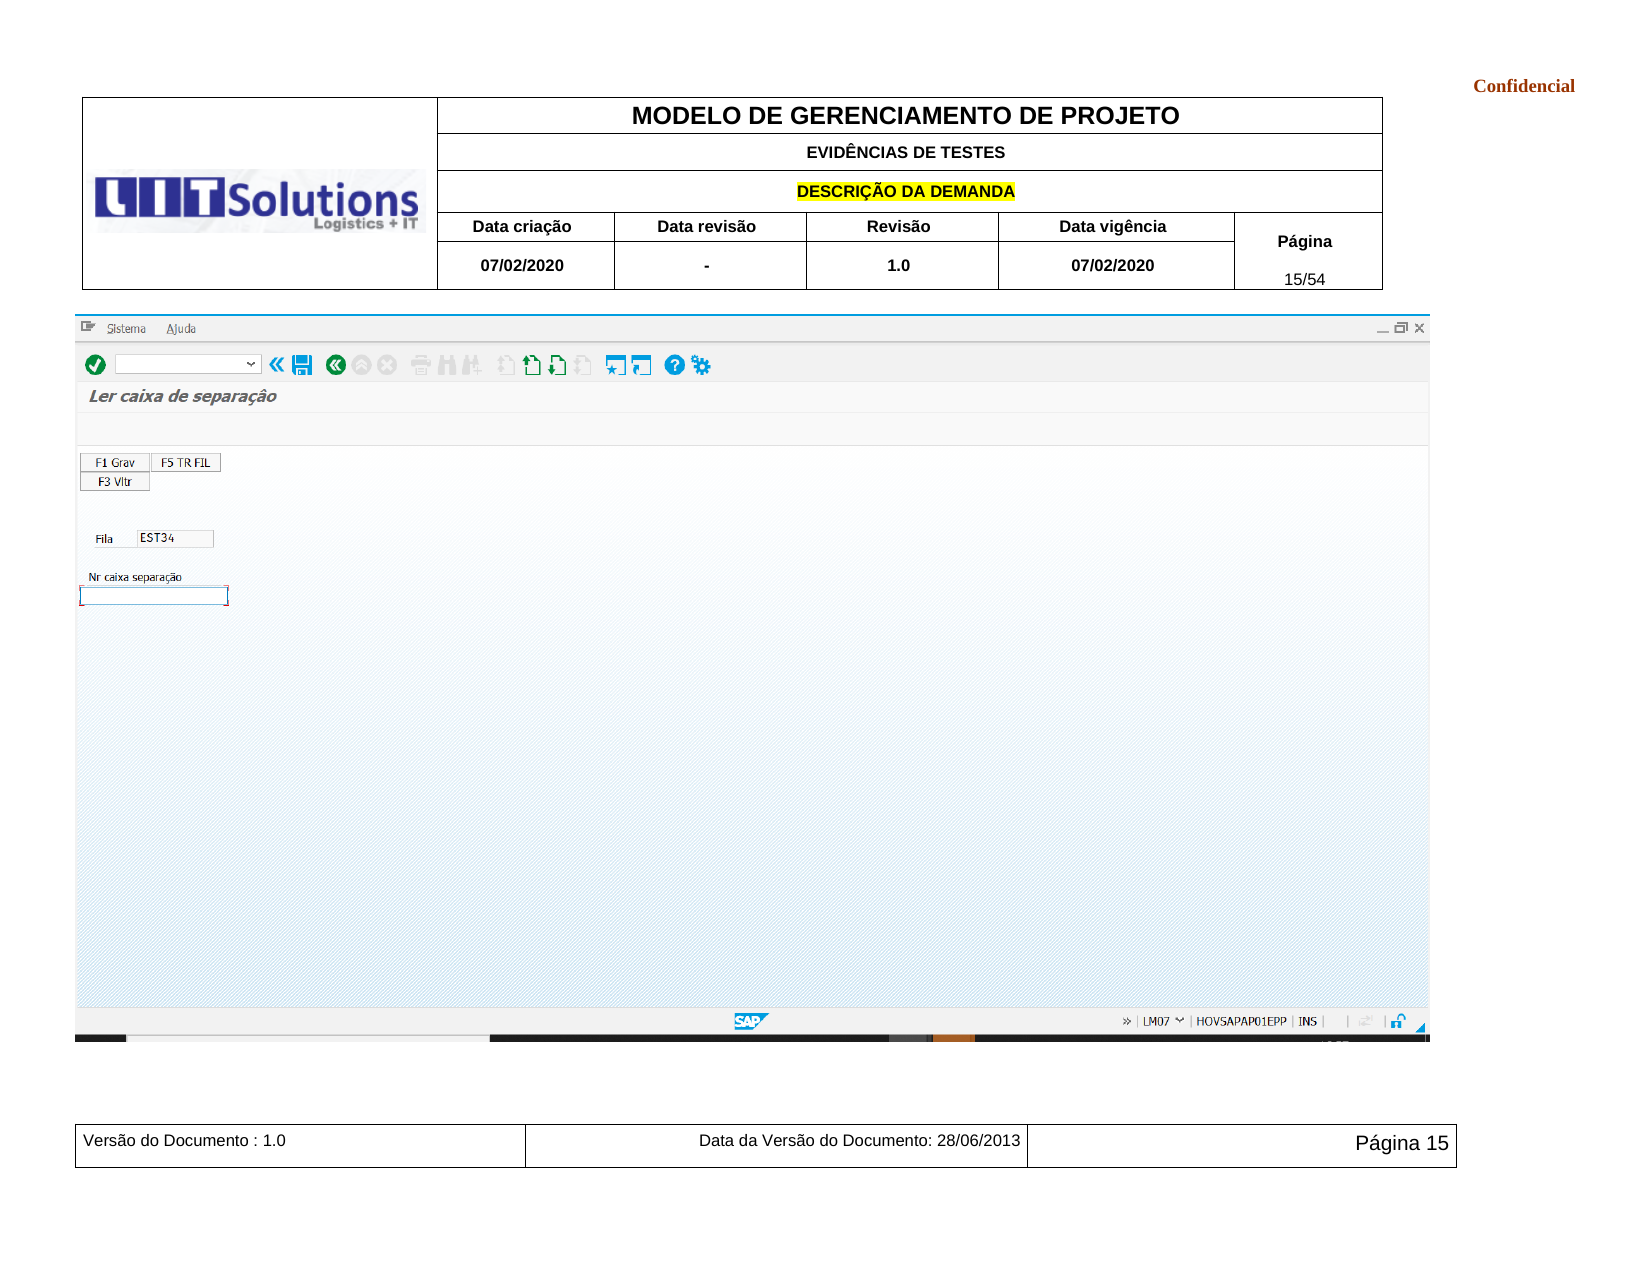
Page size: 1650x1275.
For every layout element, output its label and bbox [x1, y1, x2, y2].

picture [75, 317, 1430, 1042]
picture [86, 169, 427, 233]
